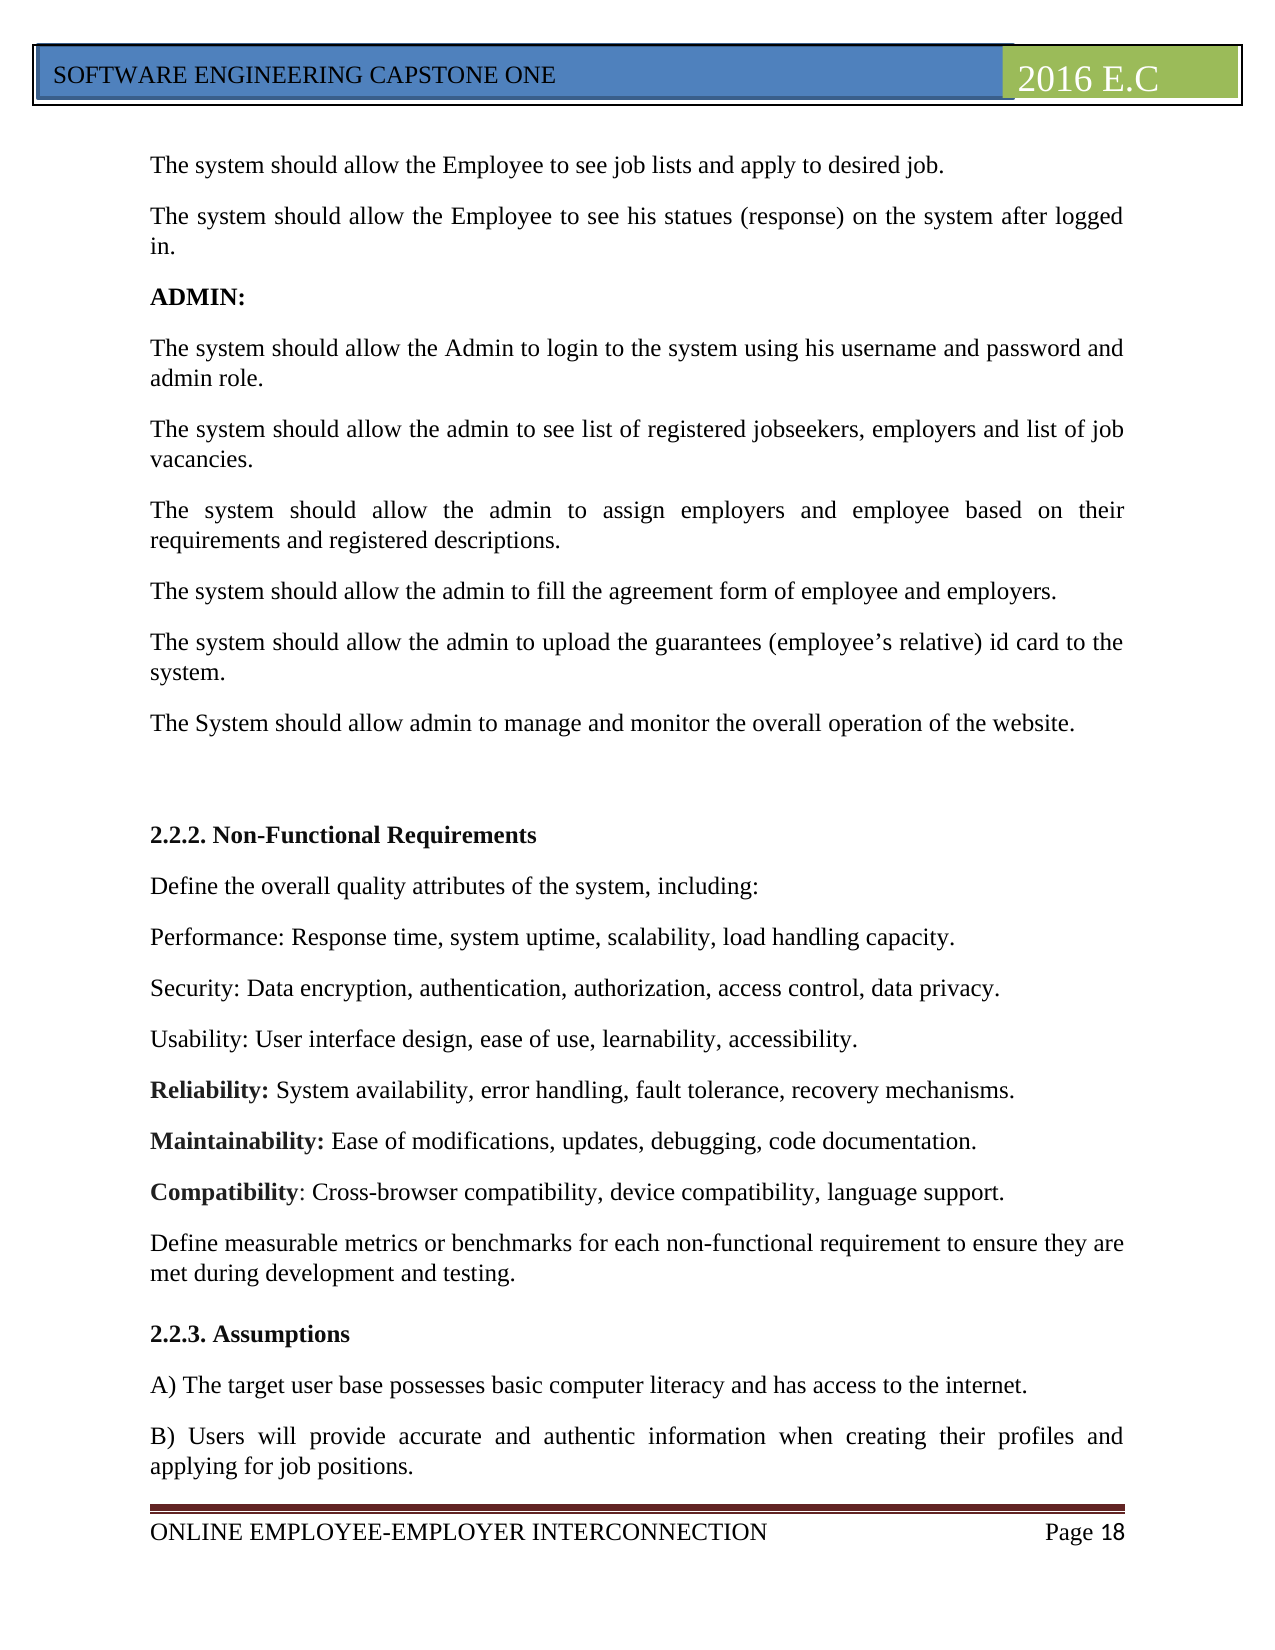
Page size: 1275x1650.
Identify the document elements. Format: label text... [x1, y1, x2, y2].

text Define the overall quality attributes of the system, including: [150, 871, 1125, 900]
text Maintainability: Ease of modifications, updates, debugging, code documentation. [150, 1126, 1125, 1155]
text The system should allow the admin to assign employers and employee based on their requirements and registered descriptions. [150, 495, 1125, 554]
text B) Users will provide accurate and authentic information when creating their profiles and applying for job positions. [150, 1421, 1125, 1480]
text Usability: User interface design, ease of use, learnability, accessibility. [150, 1024, 1125, 1053]
text The System should allow admin to manage and monitor the overall operation of the website. [150, 708, 1125, 737]
text The system should allow the admin to see list of registered jobseekers, employers and list of job vacancies. [150, 414, 1125, 473]
text The system should allow the admin to fill the agreement form of employee and employers. [150, 576, 1125, 605]
text Define measurable metrics or benchmarks for each non-functional requirement to ensure they are met during development and testing. [150, 1228, 1125, 1287]
text A) The target user base possesses basic computer literacy and has access to the internet. [150, 1370, 1125, 1399]
text The system should allow the Employee to see job lists and apply to desired job. [150, 150, 1125, 179]
text The system should allow the Employee to see his statues (response) on the system after logged in. [150, 201, 1125, 260]
text The system should allow the admin to upload the guarantees (employee’s relative) id card to the system. [150, 627, 1125, 686]
text Compatibility: Cross-browser compatibility, device compatibility, language support. [150, 1177, 1125, 1206]
text Reliability: System availability, error handling, fault tolerance, recovery mechanisms. [150, 1075, 1125, 1104]
text Security: Data encryption, authentication, authorization, access control, data privacy. [150, 973, 1125, 1002]
text ADMIN: [150, 282, 1125, 311]
text The system should allow the Admin to login to the system using his username and password and admin role. [150, 333, 1125, 392]
text Performance: Response time, system uptime, scalability, load handling capacity. [150, 922, 1125, 951]
subtitle 2.2.3. Assumptions [150, 1319, 1125, 1348]
subtitle 2.2.2. Non-Functional Requirements [150, 820, 1125, 849]
